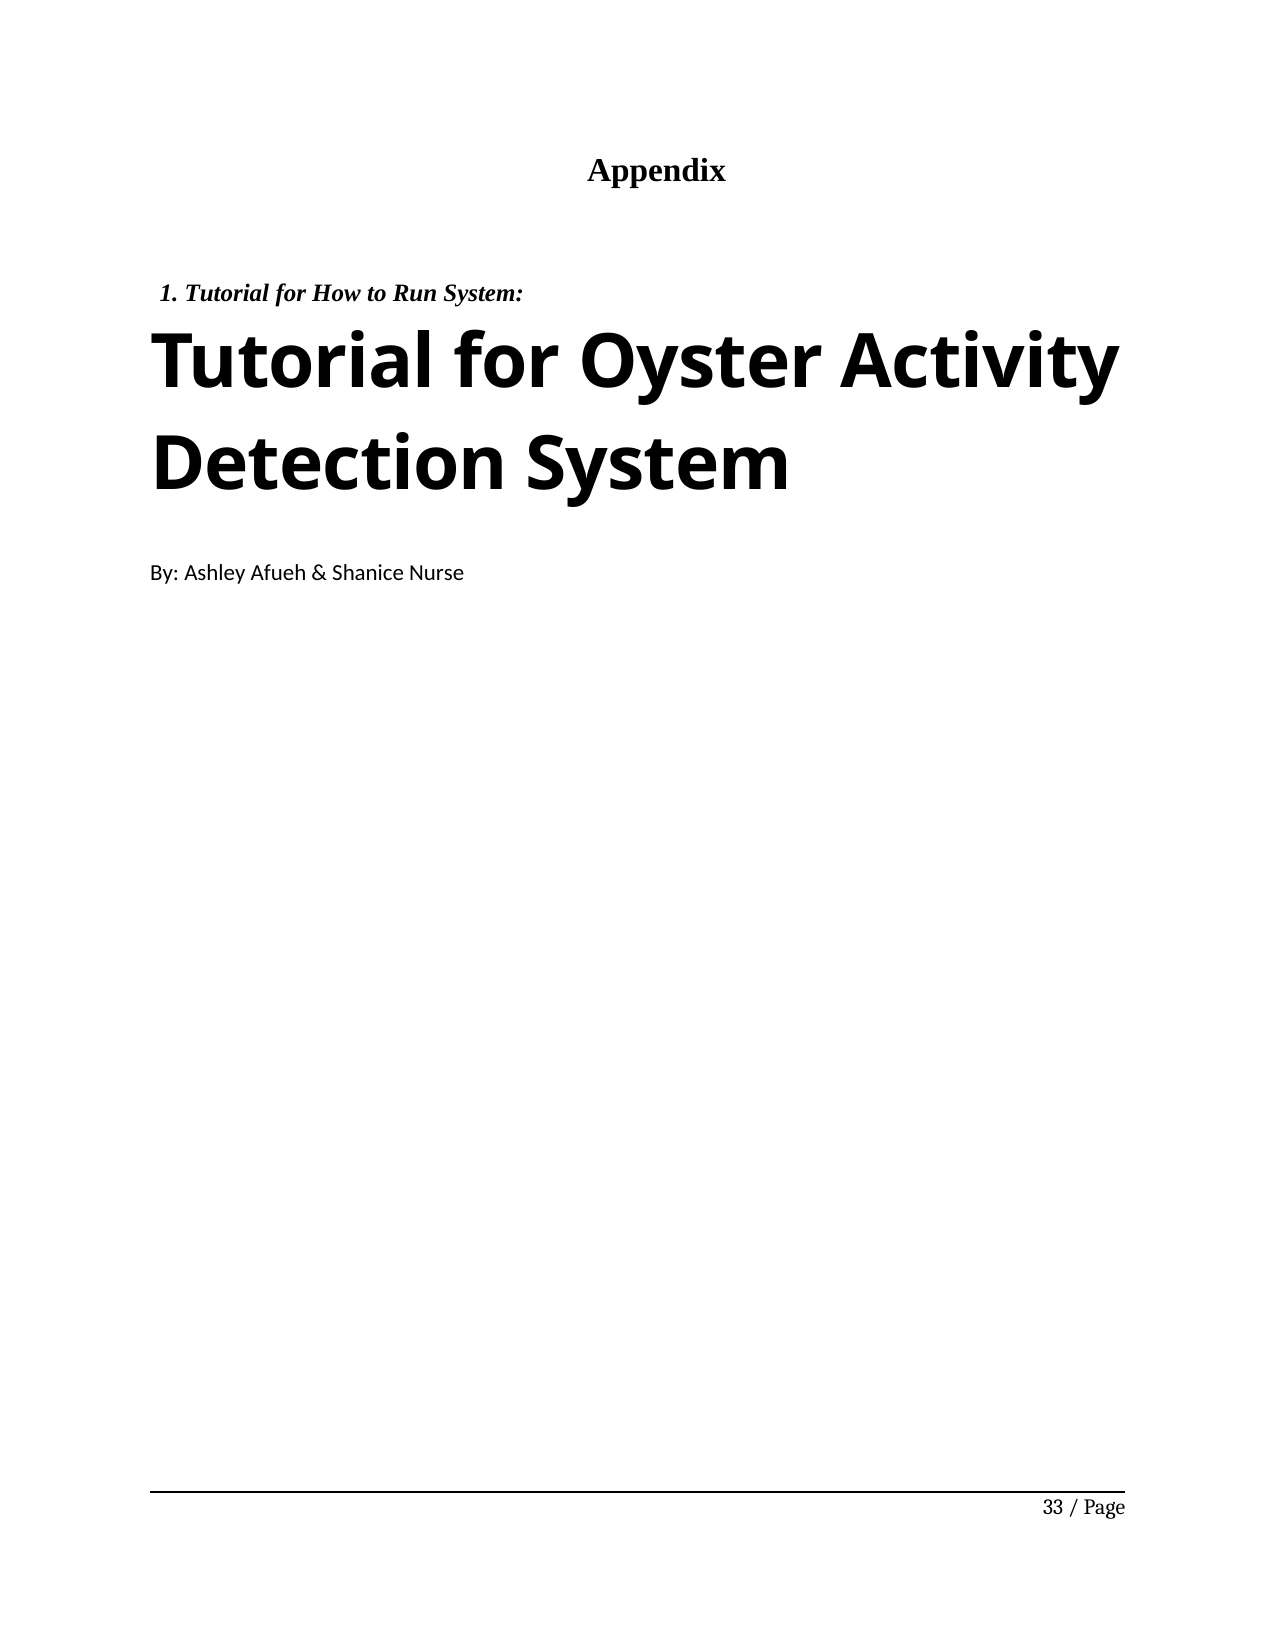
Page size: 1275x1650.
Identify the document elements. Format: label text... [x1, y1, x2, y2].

text Tutorial for Oyster Activity Detection System [150, 307, 1125, 512]
text By: Ashley Afueh & Shanice Nurse [150, 558, 1125, 587]
subtitle Appendix [187, 150, 1125, 188]
subtitle 1. Tutorial for How to Run System: [159, 278, 1125, 307]
